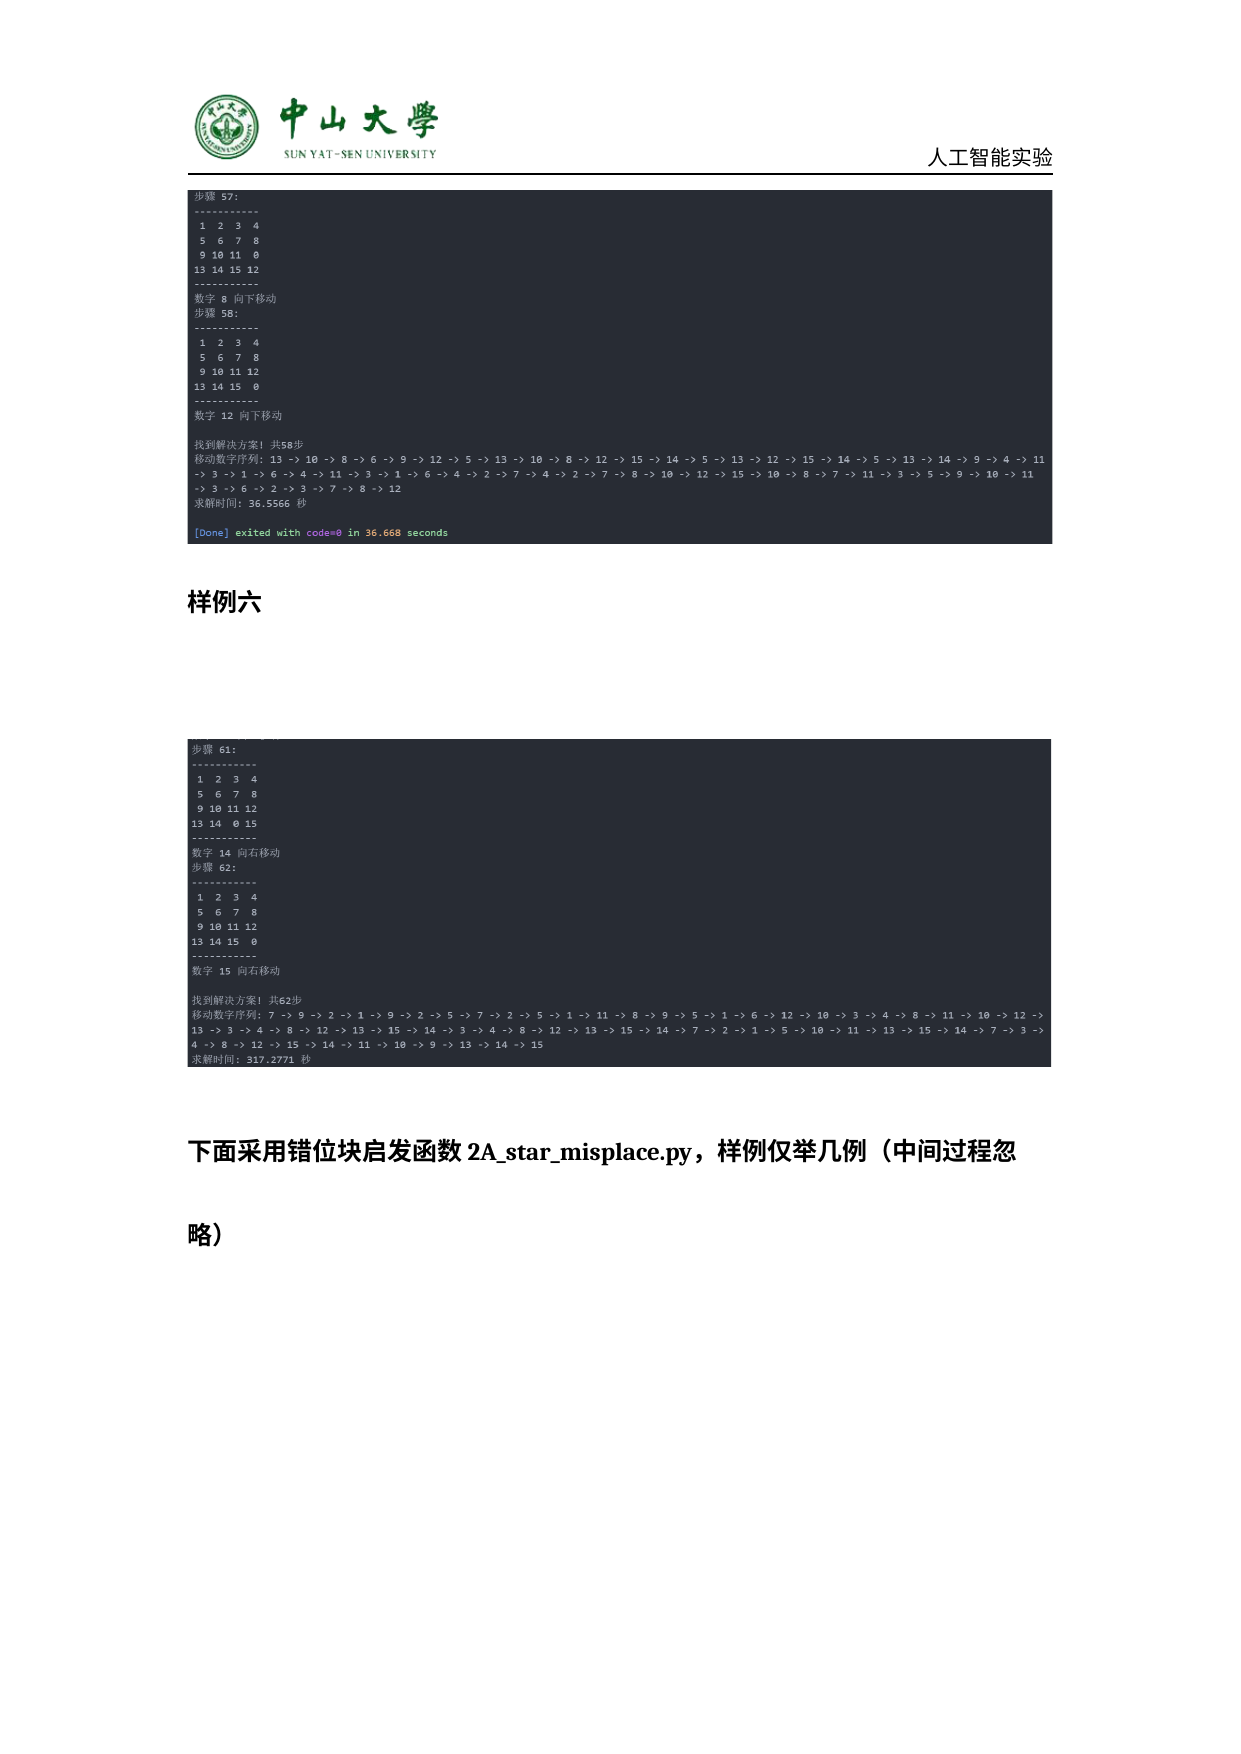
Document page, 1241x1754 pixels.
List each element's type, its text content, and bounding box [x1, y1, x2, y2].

picture [187, 88, 451, 166]
picture [187, 190, 1053, 544]
picture [187, 739, 1052, 1067]
